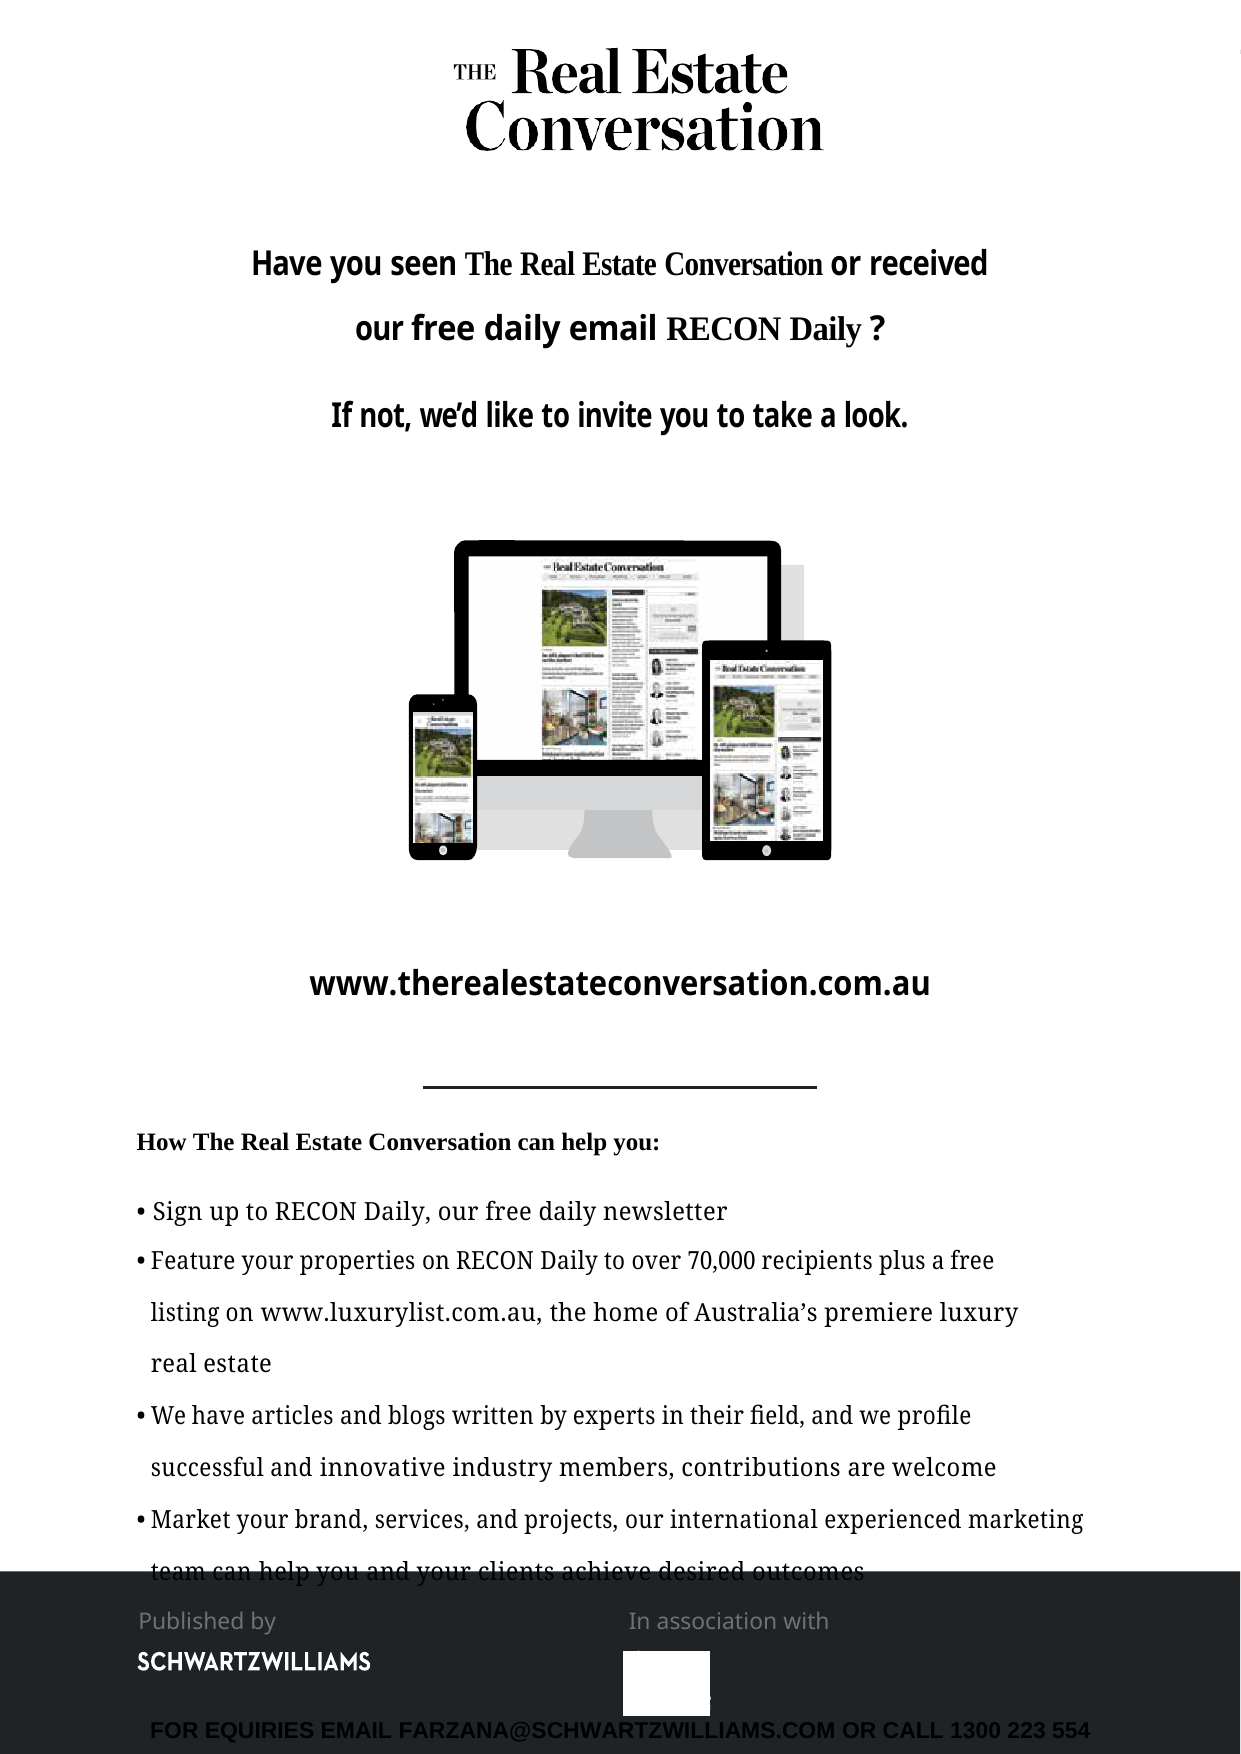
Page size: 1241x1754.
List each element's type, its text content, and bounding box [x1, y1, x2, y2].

text FOR EQUIRIES EMAIL FARZANA@SCHWARTZWILLIAMS.COM OR CALL 1300 223 554 [0, 1717, 1240, 1743]
list Market your brand, services, and projects, our international experienced marketing team can help you and your clients achieve desired outcomes [136, 1501, 1088, 1587]
picture [623, 1650, 711, 1716]
text www.therealestateconversation.com.au [233, 958, 1007, 1005]
text If not, we’d like to invite you to take a look. [233, 391, 1007, 437]
picture [469, 557, 767, 759]
list Sign up to RECON Daily, our free daily newsletter [136, 1193, 1240, 1227]
picture [413, 712, 473, 843]
list We have articles and blogs written by experts in their field, and we profile successful and innovative industry members, contributions are welcome [136, 1398, 1041, 1484]
text How The Real Estate Conversation can help you: [136, 1127, 1240, 1156]
text Have you seen The Real Estate Conversation or received our free daily email RECON Daily ? [233, 238, 1007, 351]
picture [710, 660, 823, 841]
list Feature your properties on RECON Daily to over 70,000 recipients plus a free listing on www.luxurylist.com.au, the home of Australia’s premiere luxury real estate [136, 1243, 1031, 1380]
picture [466, 100, 824, 151]
